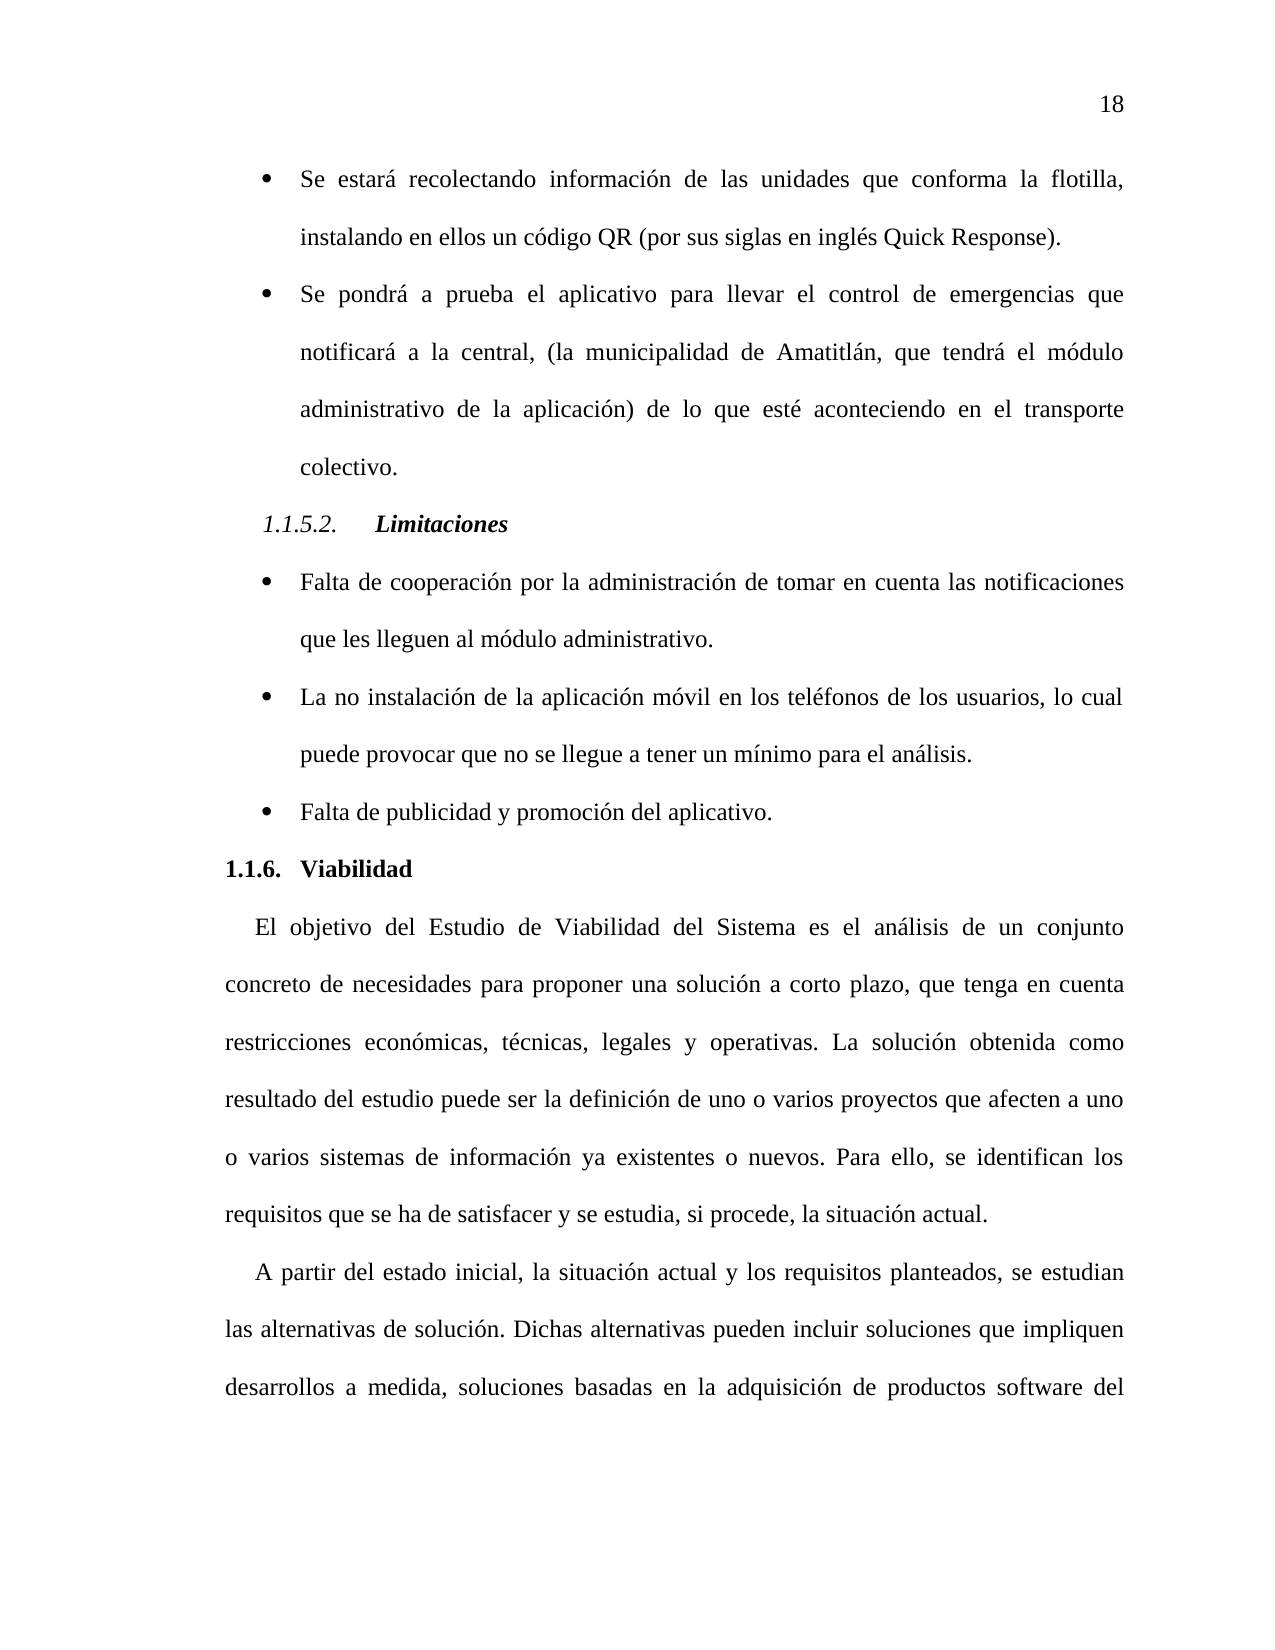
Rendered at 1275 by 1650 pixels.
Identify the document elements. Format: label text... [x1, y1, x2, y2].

list Falta de publicidad y promoción del aplicativo. [262, 797, 1125, 826]
subtitle Limitaciones [262, 509, 1125, 538]
list La no instalación de la aplicación móvil en los teléfonos de los usuarios, lo cual puede provocar que no se llegue a tener un mínimo para el análisis. [262, 682, 1125, 768]
list Falta de cooperación por la administración de tomar en cuenta las notificaciones que les lleguen al módulo administrativo. [262, 567, 1125, 653]
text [225, 1257, 1125, 1401]
subtitle Viabilidad [225, 854, 1125, 883]
list Se estará recolectando información de las unidades que conforma la flotilla, instalando en ellos un código QR (por sus siglas en inglés Quick Response). [262, 164, 1125, 251]
list Se pondrá a prueba el aplicativo para llevar el control de emergencias que notificará a la central, (la municipalidad de Amatitlán, que tendrá el módulo administrativo de la aplicación) de lo que esté aconteciendo en el transporte colectivo. [262, 279, 1125, 481]
text El objetivo del Estudio de Viabilidad del Sistema es el análisis de un conjunto concreto de necesidades para proponer una solución a corto plazo, que tenga en cuenta restricciones económicas, técnicas, legales y operativas. La solución obtenida como resultado del estudio puede ser la definición de uno o varios proyectos que afecten a uno o varios sistemas de información ya existentes o nuevos. Para ello, se identifican los requisitos que se ha de satisfacer y se estudia, si procede, la situación actual. [225, 912, 1125, 1228]
